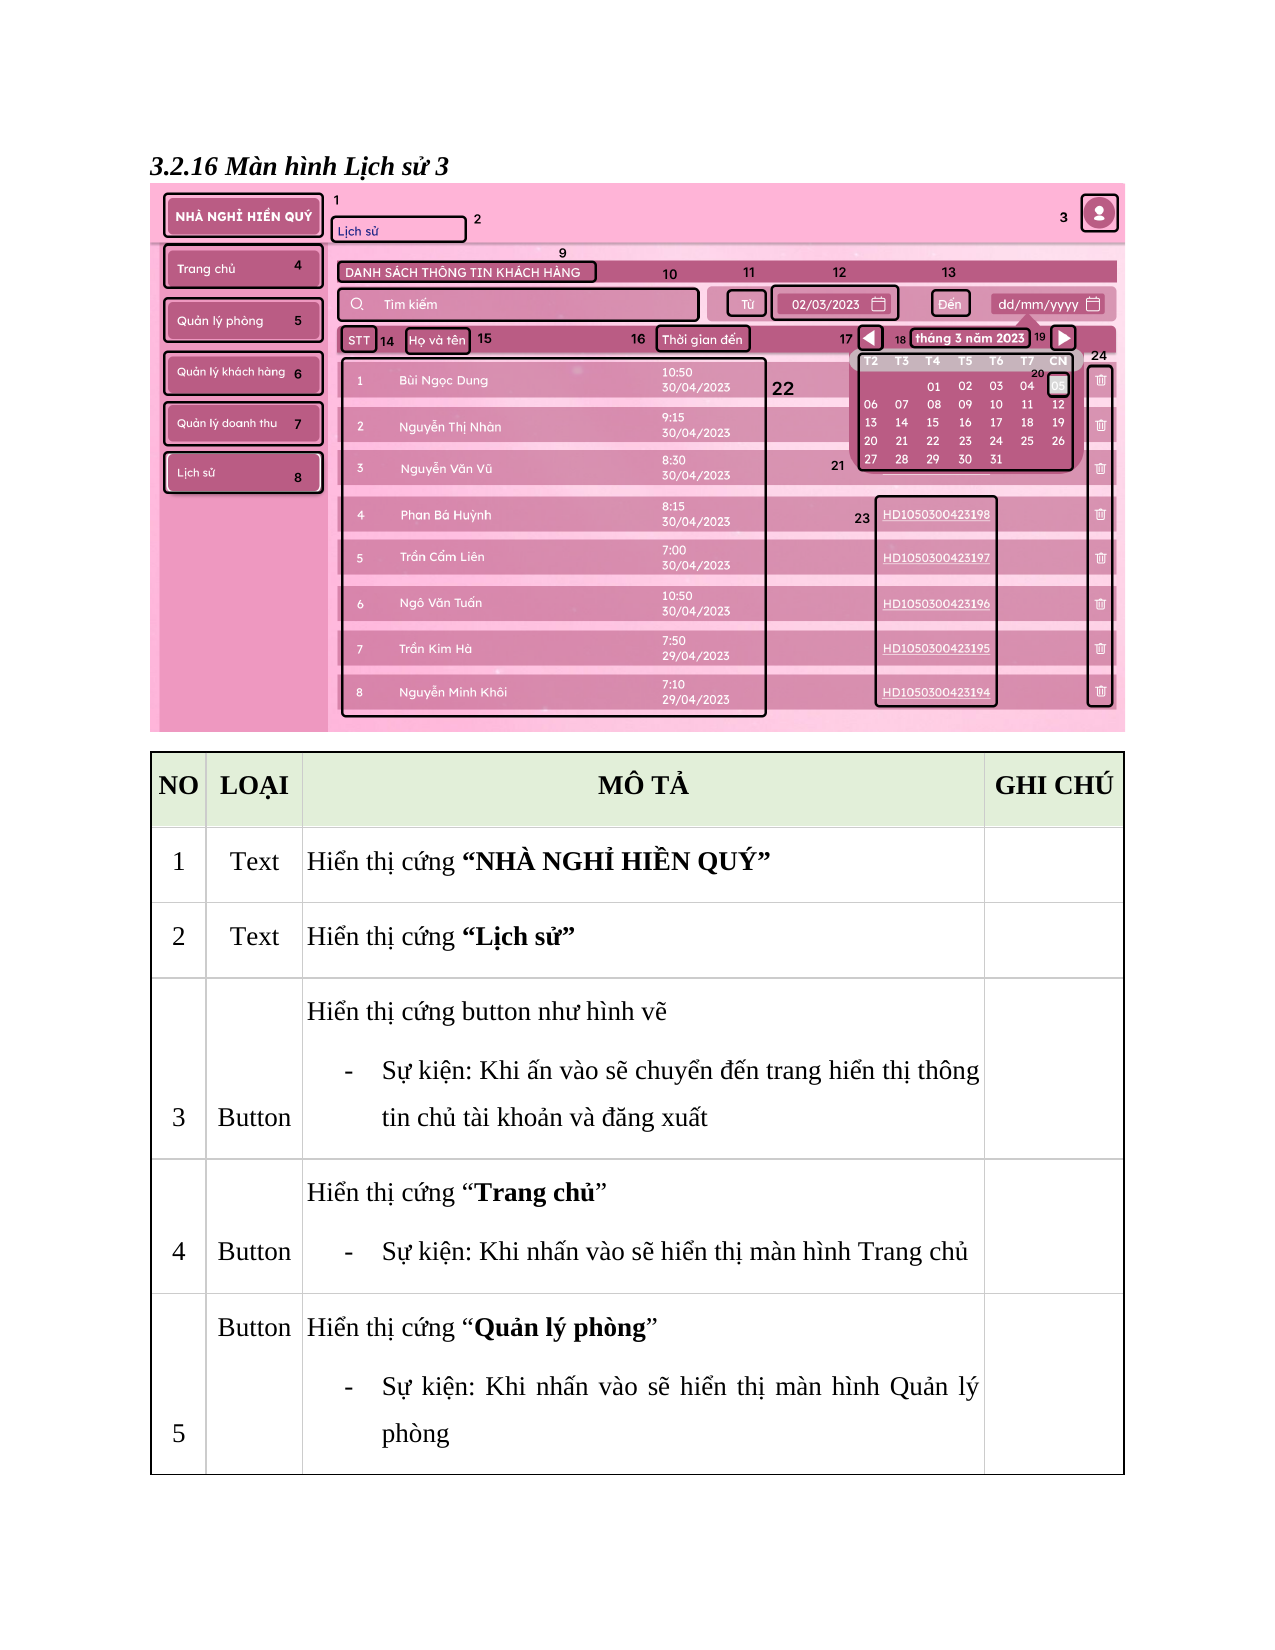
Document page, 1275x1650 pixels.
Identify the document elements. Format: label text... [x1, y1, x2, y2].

table_cell [985, 1294, 1123, 1474]
table_header GHI CHÚ [985, 753, 1123, 826]
table_cell Button [207, 1160, 302, 1293]
table_header NO [152, 753, 205, 826]
picture [150, 183, 1125, 732]
table_cell [985, 979, 1123, 1158]
table_cell Hiển thị cứng “Quản lý phòng” Sự kiện: Khi nhấn vào sẽ hiển thị màn hình Quản lý phòng [303, 1294, 984, 1474]
subtitle Màn hình Lịch sử 3 [150, 150, 1125, 181]
table_cell Hiển thị cứng “Lịch sử” [303, 903, 984, 977]
table_cell Hiển thị cứng button như hình vẽ Sự kiện: Khi ấn vào sẽ chuyển đến trang hiển thị thông tin chủ tài khoản và đăng xuất [303, 979, 984, 1158]
table_cell 4 [152, 1160, 205, 1293]
table_header LOẠI [207, 753, 302, 826]
table_cell Button [207, 1294, 302, 1474]
table_cell 3 [152, 979, 205, 1158]
table_cell Text [207, 828, 302, 902]
table_cell Hiển thị cứng “Trang chủ” Sự kiện: Khi nhấn vào sẽ hiển thị màn hình Trang chủ [303, 1160, 984, 1293]
table_cell [985, 1160, 1123, 1293]
table_header MÔ TẢ [303, 753, 984, 826]
table_cell Hiển thị cứng “NHÀ NGHỈ HIỀN QUÝ” [303, 828, 984, 902]
table_cell [985, 828, 1123, 902]
table_cell 2 [152, 903, 205, 977]
table_cell 5 [152, 1294, 205, 1474]
table_cell Button [207, 979, 302, 1158]
table_cell [985, 903, 1123, 977]
table_cell Text [207, 903, 302, 977]
table_cell 1 [152, 828, 205, 902]
